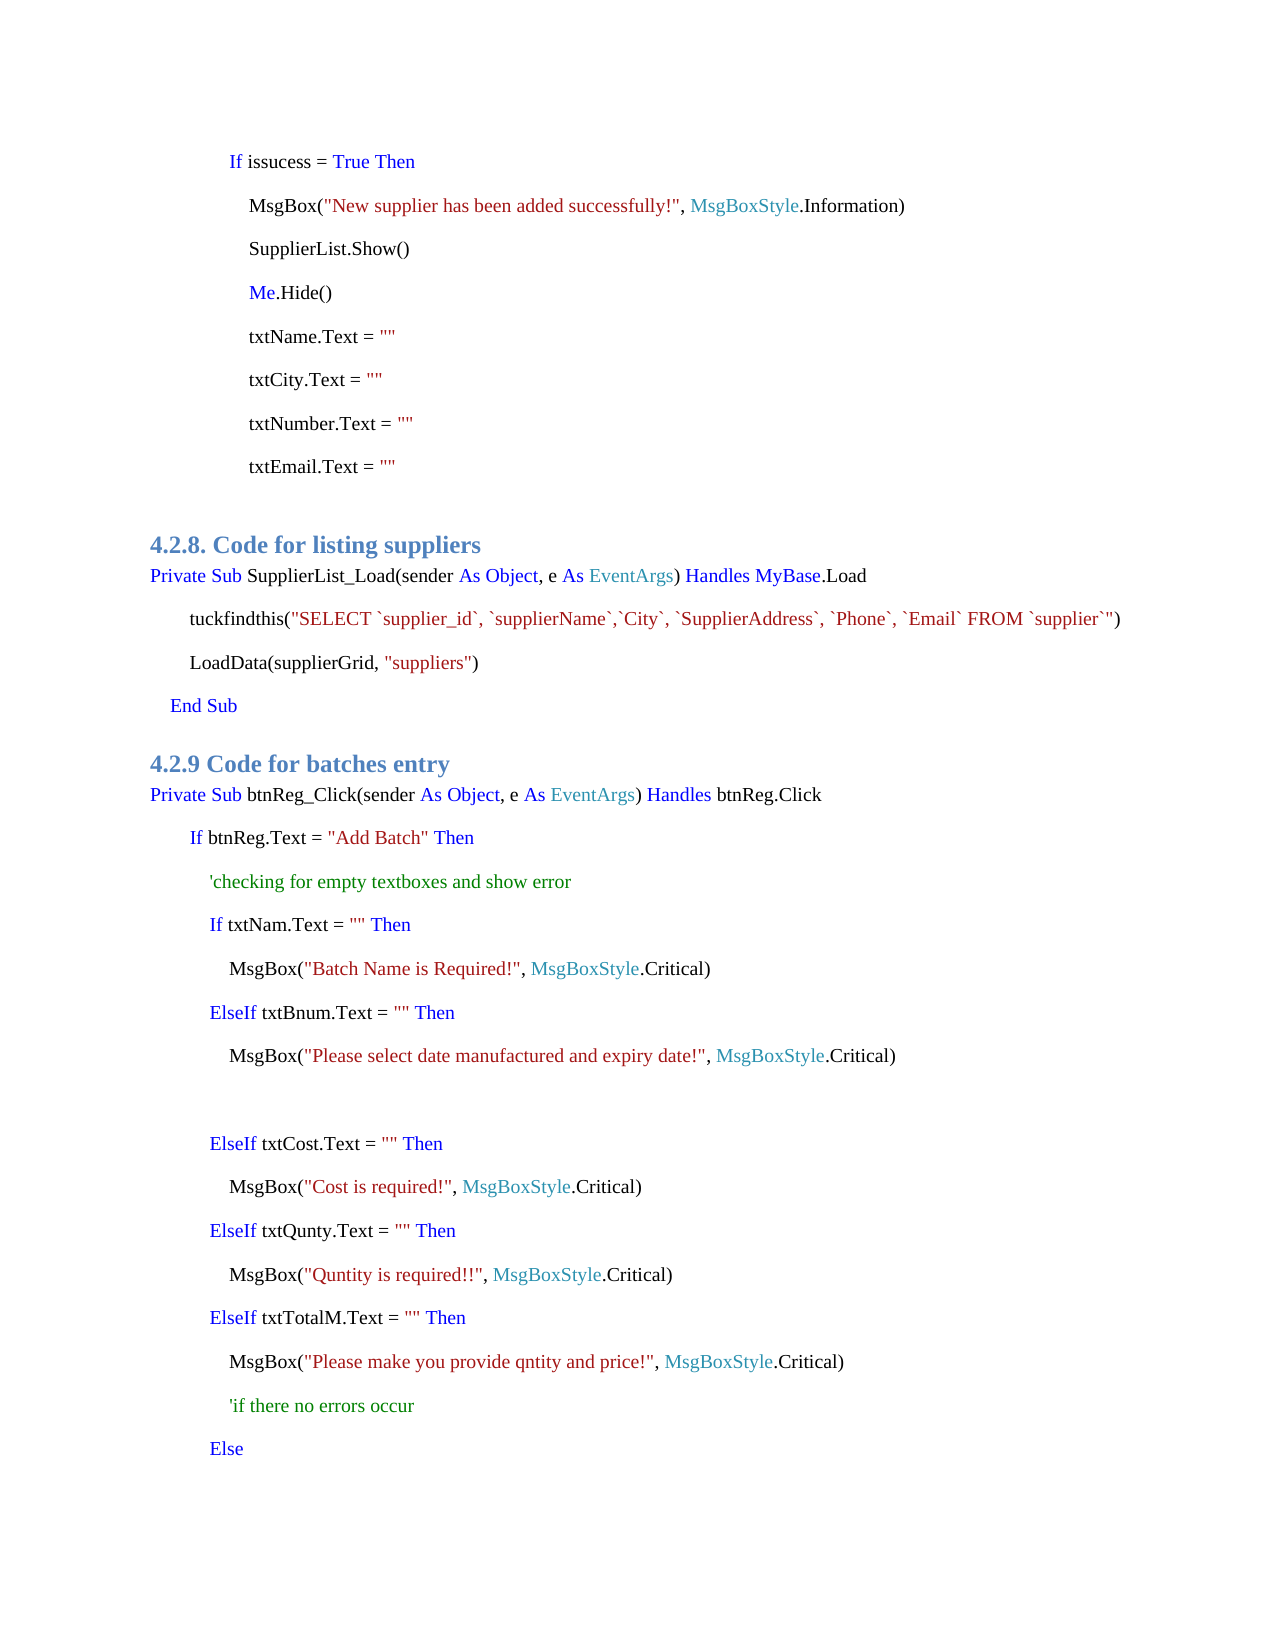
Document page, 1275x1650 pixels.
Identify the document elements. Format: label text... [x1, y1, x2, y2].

text ElseIf txtTotalM.Text = "" Then [150, 1306, 1125, 1329]
text Me.Hide() [150, 281, 1125, 304]
text txtEmail.Text = "" [150, 456, 1125, 478]
text If txtNam.Text = "" Then [150, 913, 1125, 936]
text ElseIf txtCost.Text = "" Then [150, 1132, 1125, 1154]
text txtCity.Text = "" [150, 368, 1125, 391]
text tuckfindthis("SELECT `supplier_id`, `supplierName`,`City`, `SupplierAddress`, `Phone`, `Email` FROM `supplier`") [150, 607, 1125, 630]
text End Sub [150, 694, 1125, 717]
subtitle 4.2.8. Code for listing suppliers [150, 531, 1125, 559]
text Private Sub SupplierList_Load(sender As Object, e As EventArgs) Handles MyBase.Load [150, 563, 1125, 586]
text txtNumber.Text = "" [150, 412, 1125, 435]
text MsgBox("Please make you provide qntity and price!", MsgBoxStyle.Critical) [150, 1350, 1125, 1373]
text If issucess = True Then [150, 150, 1125, 173]
text MsgBox("Cost is required!", MsgBoxStyle.Critical) [150, 1175, 1125, 1198]
text Else [150, 1437, 1125, 1460]
text SupplierList.Show() [150, 237, 1125, 260]
text If btnReg.Text = "Add Batch" Then [150, 826, 1125, 849]
text 'checking for empty textboxes and show error [150, 870, 1125, 893]
text LoadData(supplierGrid, "suppliers") [150, 651, 1125, 674]
text Private Sub btnReg_Click(sender As Object, e As EventArgs) Handles btnReg.Click [150, 782, 1125, 805]
text ElseIf txtBnum.Text = "" Then [150, 1001, 1125, 1023]
text MsgBox("Batch Name is Required!", MsgBoxStyle.Critical) [150, 957, 1125, 980]
text MsgBox("Quntity is required!!", MsgBoxStyle.Critical) [150, 1263, 1125, 1285]
subtitle 4.2.9 Code for batches entry [150, 749, 1125, 778]
text 'if there no errors occur [150, 1393, 1125, 1416]
text MsgBox("New supplier has been added successfully!", MsgBoxStyle.Information) [150, 194, 1125, 216]
text txtName.Text = "" [150, 324, 1125, 347]
text MsgBox("Please select date manufactured and expiry date!", MsgBoxStyle.Critical) [150, 1044, 1125, 1067]
text ElseIf txtQunty.Text = "" Then [150, 1219, 1125, 1242]
